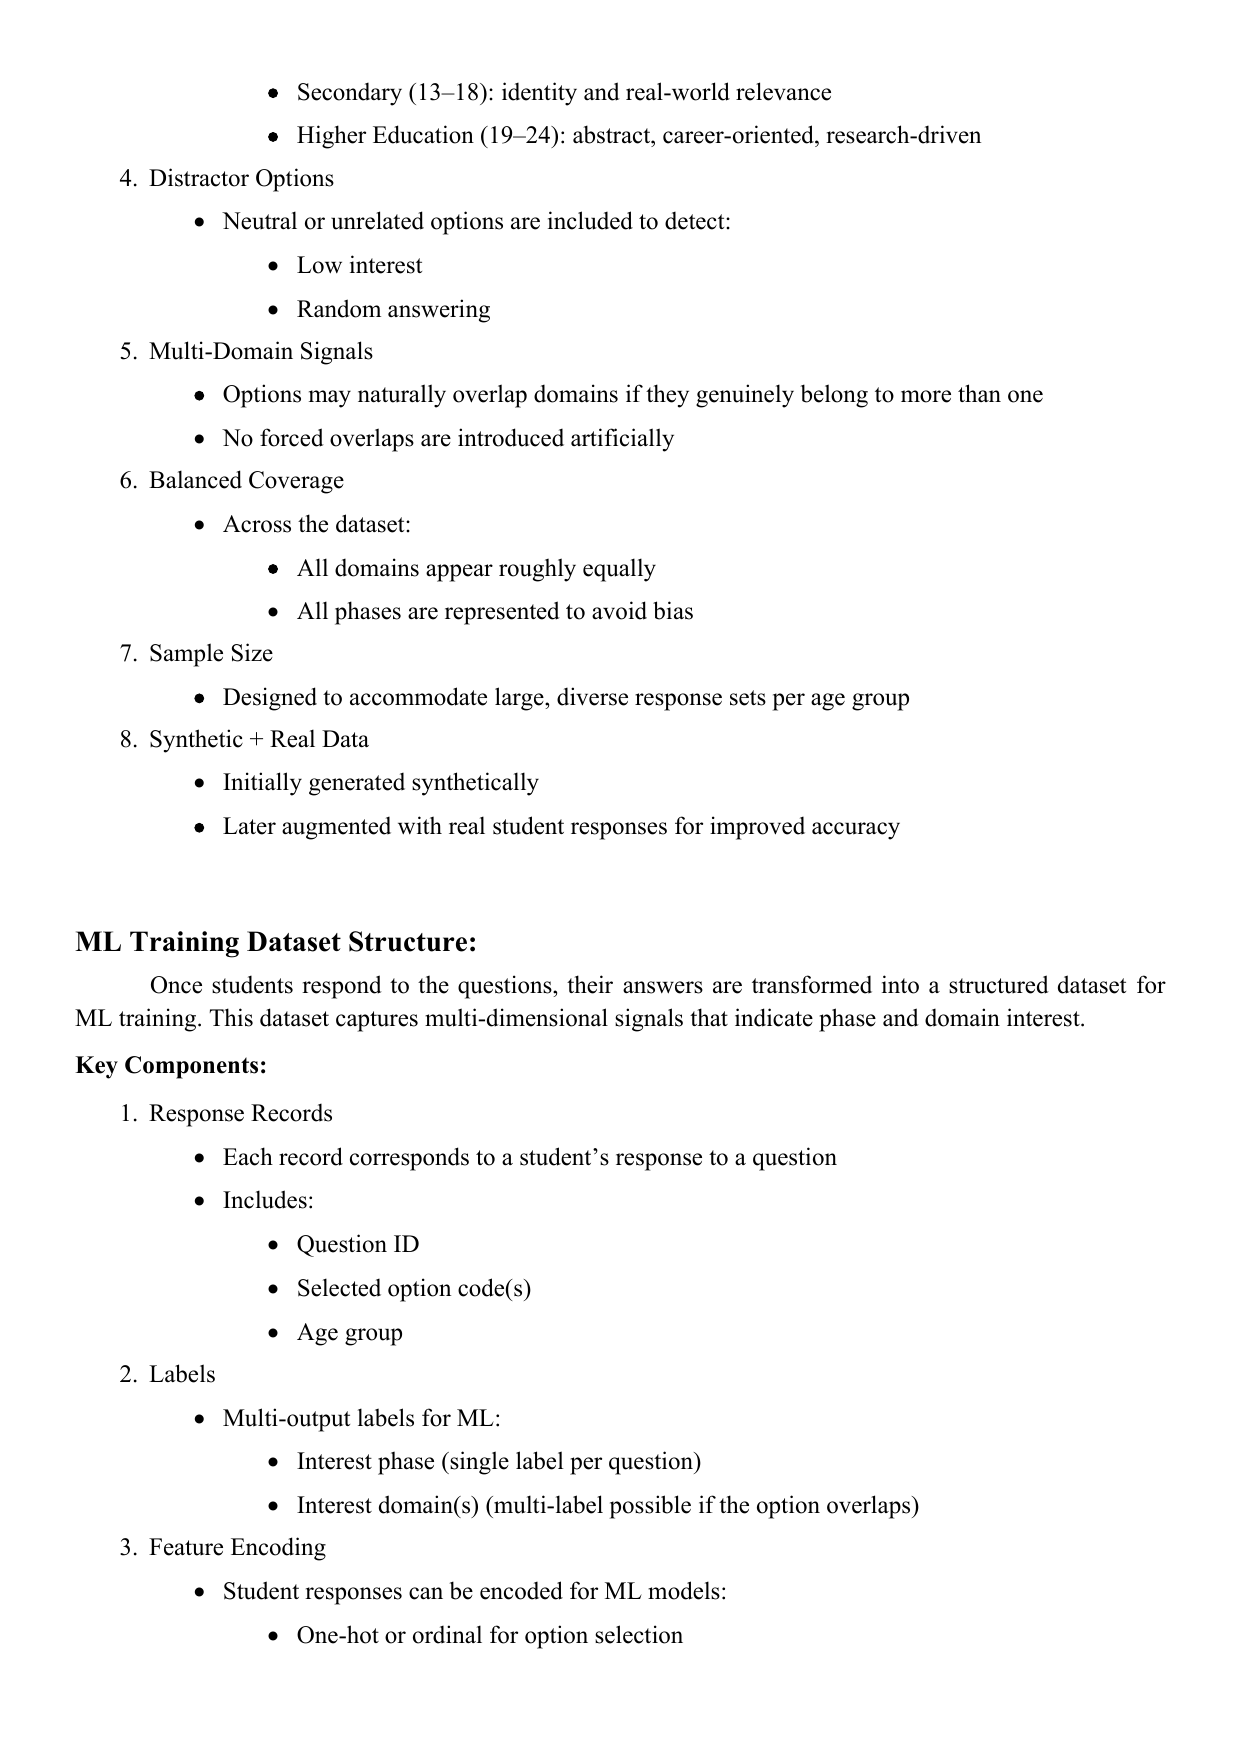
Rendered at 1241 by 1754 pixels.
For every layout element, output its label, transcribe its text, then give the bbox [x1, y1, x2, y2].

list No forced overlaps are introduced artificially [193, 421, 1165, 452]
list Higher Education (19–24): abstract, career-oriented, research-driven [267, 119, 1165, 149]
list Includes: [193, 1184, 1165, 1214]
list Designed to accommodate large, diverse response sets per age group [193, 680, 1165, 711]
list Each record corresponds to a student’s response to a question [193, 1140, 1165, 1171]
list Labels [119, 1359, 1165, 1388]
list Feature Encoding [119, 1532, 1165, 1561]
list All phases are represented to avoid bias [267, 595, 1165, 625]
list Interest domain(s) (multi-label possible if the option overlaps) [267, 1488, 1165, 1519]
list Age group [267, 1315, 1165, 1346]
subtitle ML Training Dataset Structure: [75, 924, 1165, 957]
list Neutral or unrelated options are included to detect: [193, 204, 1165, 235]
list Random answering [267, 292, 1165, 323]
list Initially generated synthetically [193, 766, 1165, 796]
list One-hot or ordinal for option selection [267, 1618, 1165, 1648]
list Question ID [267, 1228, 1165, 1258]
list Distractor Options [119, 163, 1165, 191]
list Interest phase (single label per question) [267, 1445, 1165, 1475]
list Across the dataset: [193, 507, 1165, 538]
list Low interest [267, 248, 1165, 279]
text Key Components: [75, 1051, 1165, 1079]
list Multi-output labels for ML: [193, 1401, 1165, 1431]
list Synthetic + Real Data [119, 724, 1165, 753]
list Later augmented with real student responses for improved accuracy [193, 809, 1165, 840]
list Balanced Coverage [119, 465, 1165, 494]
list Secondary (13–18): identity and real-world relevance [267, 75, 1165, 106]
list Options may naturally overlap domains if they genuinely belong to more than one [193, 378, 1165, 408]
list Student responses can be encoded for ML models: [193, 1574, 1165, 1605]
list All domains appear roughly equally [267, 551, 1165, 581]
list Sample Size [119, 638, 1165, 667]
list Response Records [119, 1098, 1165, 1127]
text Once students respond to the questions, their answers are transformed into a structured dataset for ML training. This dataset captures multi-dimensional signals that indicate phase and domain interest. [75, 970, 1165, 1032]
list Multi-Domain Signals [119, 336, 1165, 365]
list Selected option code(s) [267, 1271, 1165, 1302]
